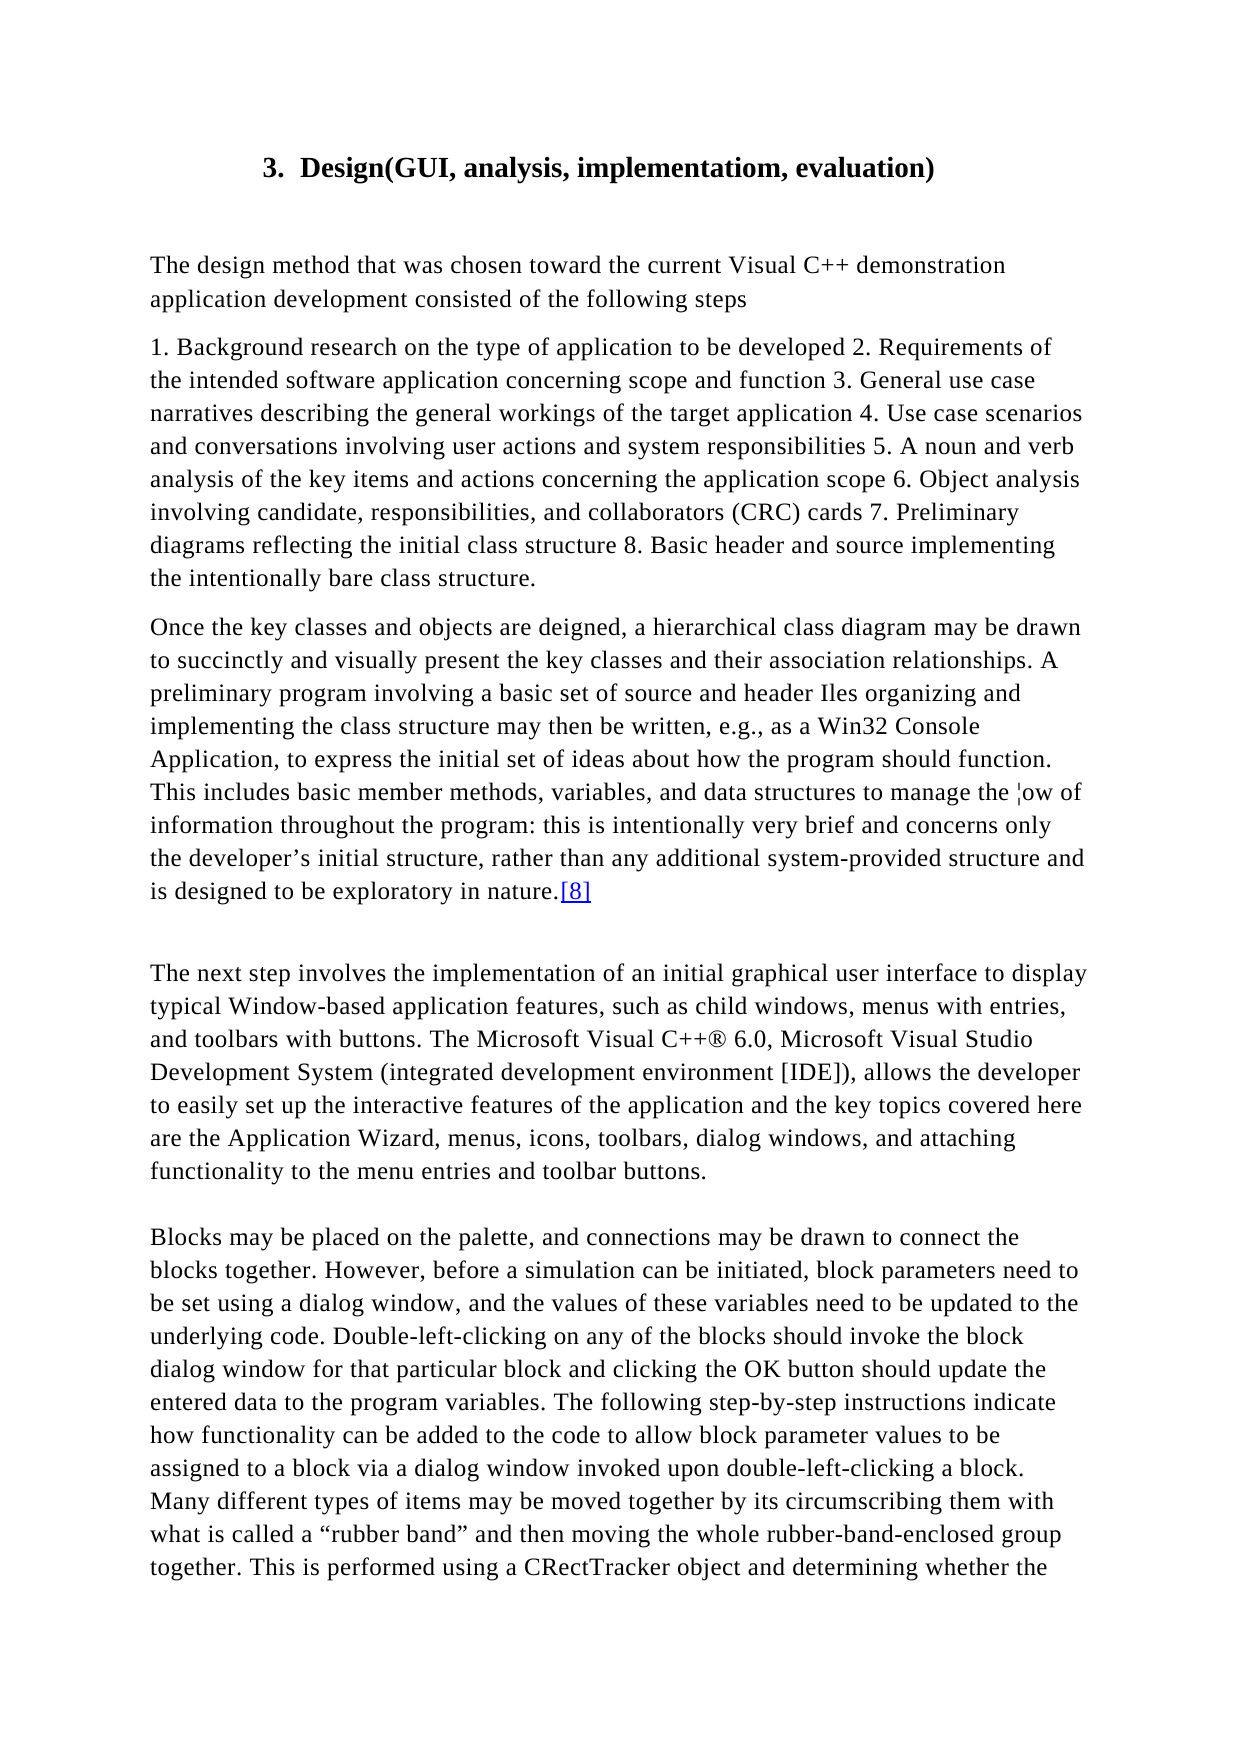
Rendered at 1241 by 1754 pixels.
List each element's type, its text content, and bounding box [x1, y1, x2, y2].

text Once the key classes and objects are deigned, a hierarchical class diagram may be drawn to succinctly and visually present the key classes and their association relationships. A preliminary program involving a basic set of source and header Iles organizing and implementing the class structure may then be written, e.g., as a Win32 Console Application, to express the initial set of ideas about how the program should function. This includes basic member methods, variables, and data structures to manage the ¦ow of information throughout the program: this is intentionally very brief and concerns only the developer’s initial structure, rather than any additional system-provided structure and is designed to be exploratory in nature.[8] [150, 612, 1090, 905]
text The next step involves the implementation of an initial graphical user interface to display typical Window-based application features, such as child windows, menus with entries, and toolbars with buttons. The Microsoft Visual C++® 6.0, Microsoft Visual Studio Development System (integrated development environment [IDE]), allows the developer to easily set up the interactive features of the application and the key topics covered here are the Application Wizard, menus, icons, toolbars, dialog windows, and attaching functionality to the menu entries and toolbar buttons. [150, 958, 1090, 1185]
text 1. Background research on the type of application to be developed 2. Requirements of the intended software application concerning scope and function 3. General use case narratives describing the general workings of the target application 4. Use case scenarios and conversations involving user actions and system responsibilities 5. A noun and verb analysis of the key items and actions concerning the application scope 6. Object analysis involving candidate, responsibilities, and collaborators (CRC) cards 7. Preliminary diagrams reflecting the initial class structure 8. Basic header and source implementing the intentionally bare class structure. [150, 332, 1090, 592]
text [150, 1222, 1090, 1581]
text The design method that was chosen toward the current Visual C++ demonstration application development consisted of the following steps [150, 251, 1090, 312]
list Design(GUI, analysis, implementatiom, evaluation) [262, 150, 1090, 183]
